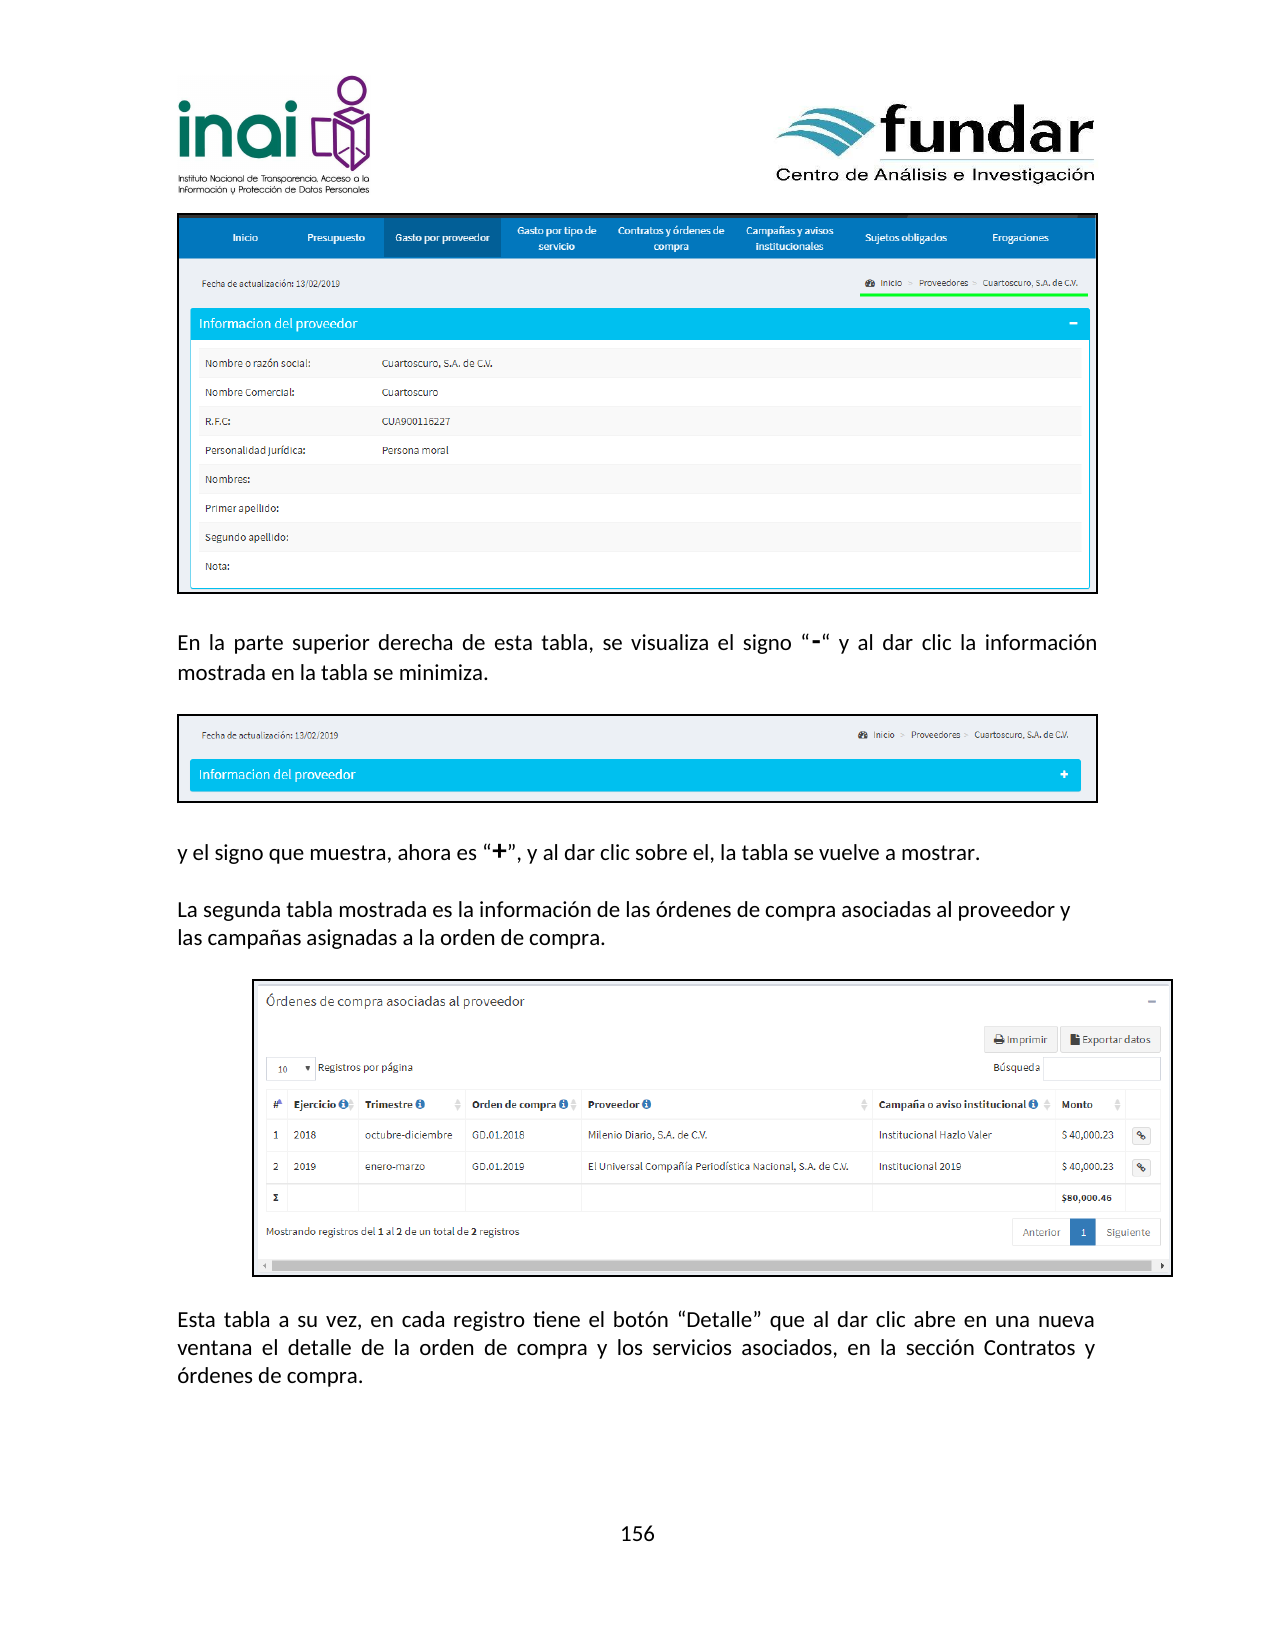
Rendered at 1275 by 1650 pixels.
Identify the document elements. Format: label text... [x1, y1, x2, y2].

picture [179, 716, 1096, 801]
picture [254, 981, 1171, 1275]
text En la parte superior derecha de esta tabla, se visualiza el signo “-“ y al dar clic la información mostrada en la tabla se minimiza. [177, 622, 1098, 686]
picture [773, 100, 1099, 186]
text y el signo que muestra, ahora es “+”, y al dar clic sobre el, la tabla se vuelve a mostrar. [177, 832, 1098, 867]
picture [177, 75, 371, 195]
text Esta tabla a su vez, en cada registro tiene el botón “Detalle” que al dar clic abre en una nueva ventana el detalle de la orden de compra y los servicios asociados, en la sección Contratos y órdenes de compra. [177, 1305, 1098, 1389]
picture [179, 215, 1096, 592]
text La segunda tabla mostrada es la información de las órdenes de compra asociadas al proveedor y las campañas asignadas a la orden de compra. [177, 895, 1098, 951]
